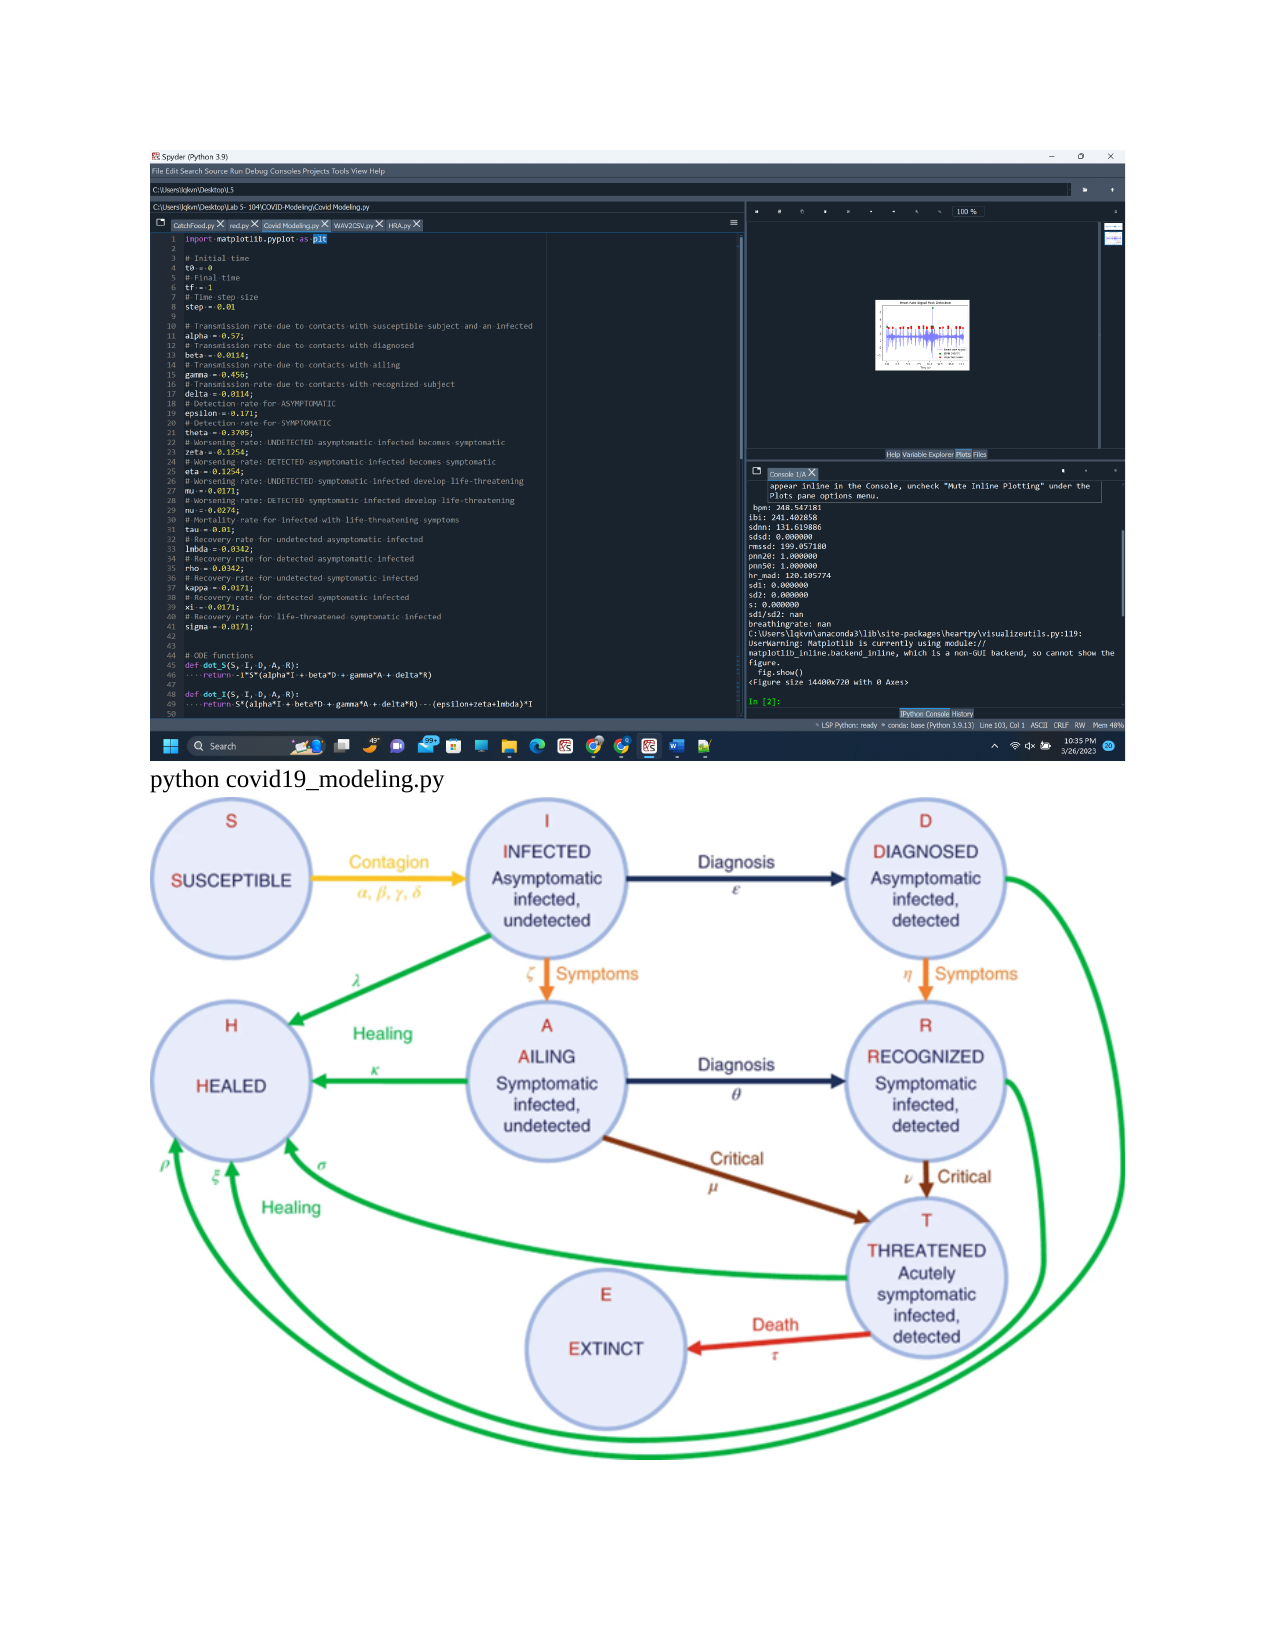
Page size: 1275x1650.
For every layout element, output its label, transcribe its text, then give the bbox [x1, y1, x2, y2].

picture [150, 150, 1125, 761]
picture [150, 797, 1125, 1460]
text python covid19_modeling.py [150, 764, 1125, 793]
